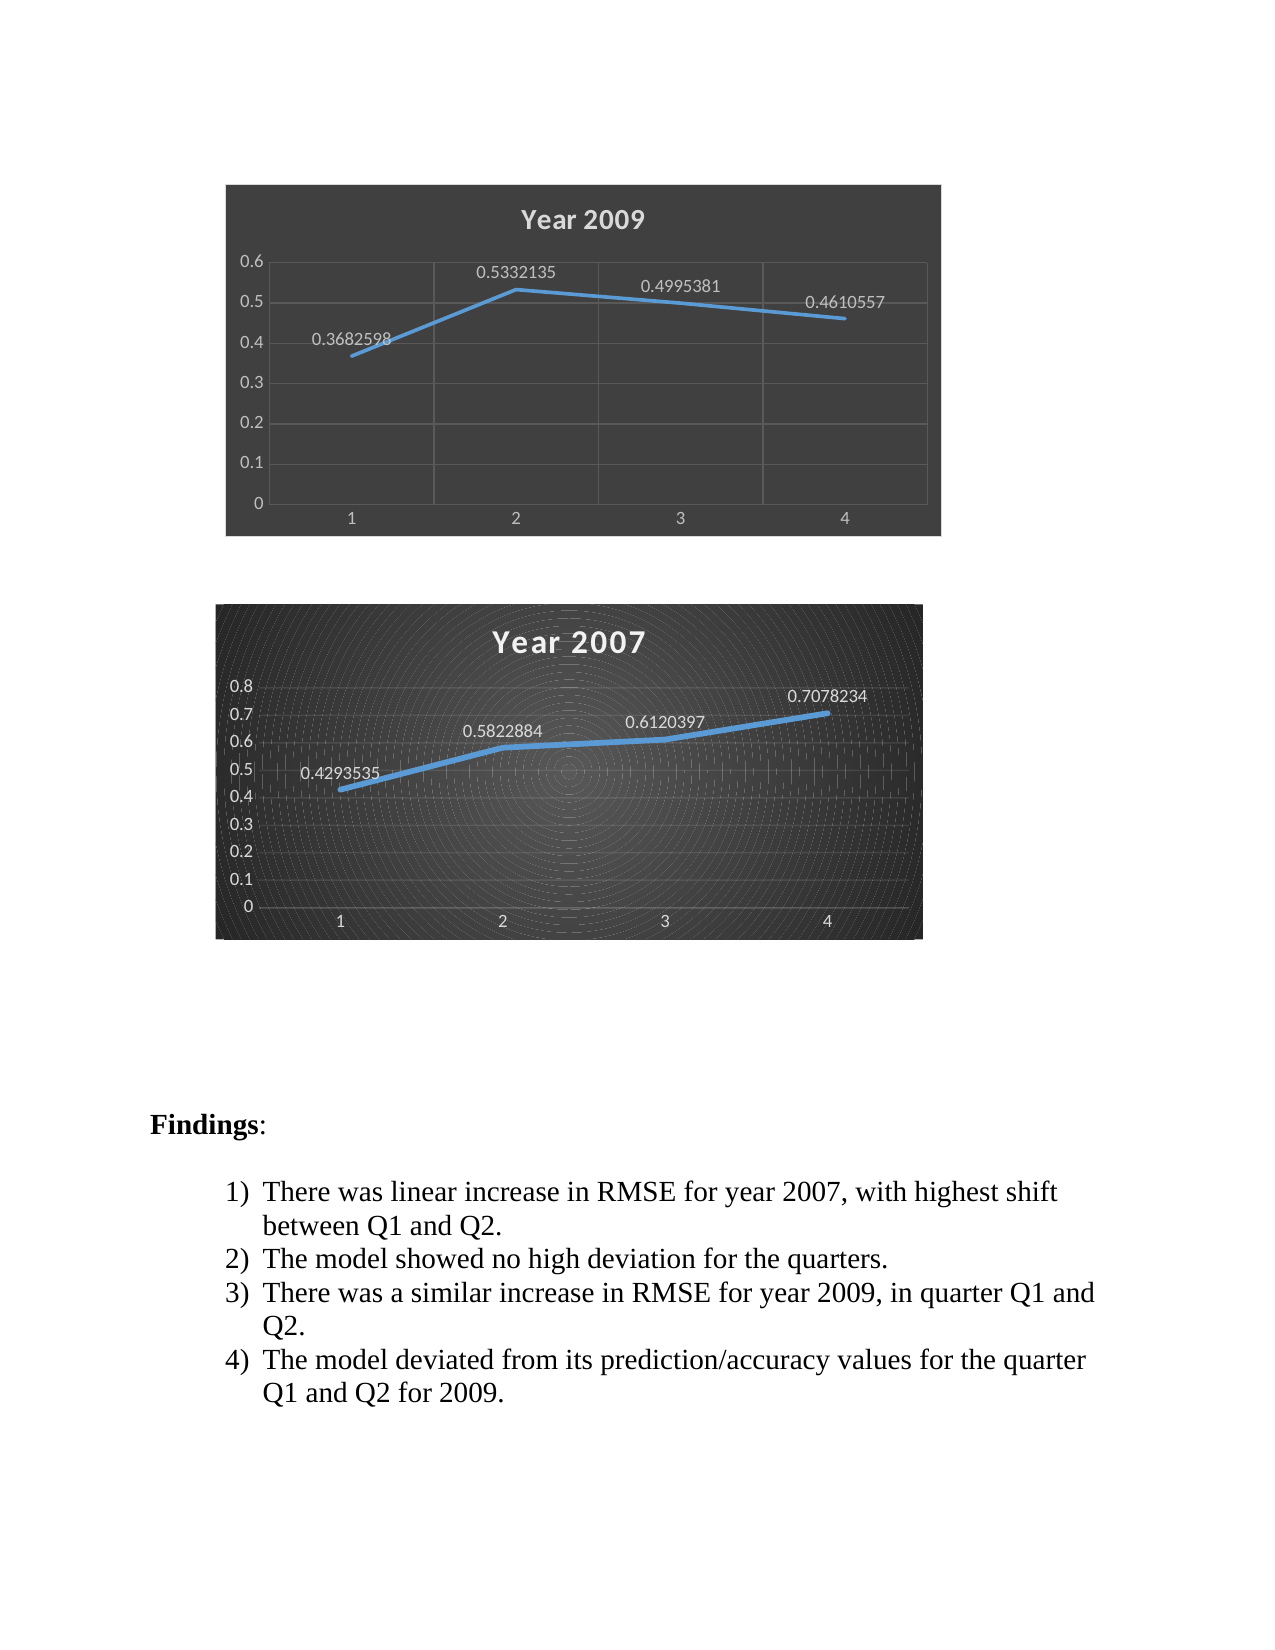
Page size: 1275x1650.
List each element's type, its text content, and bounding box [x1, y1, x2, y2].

list There was a similar increase in RMSE for year 2009, in quarter Q1 and Q2. [225, 1275, 1125, 1342]
list The model showed no high deviation for the quarters. [225, 1241, 1125, 1275]
list There was linear increase in RMSE for year 2007, with highest shift between Q1 and Q2. [225, 1174, 1125, 1241]
list The model deviated from its prediction/accuracy values for the quarter Q1 and Q2 for 2009. [225, 1342, 1125, 1409]
text Findings: [150, 1107, 1125, 1141]
